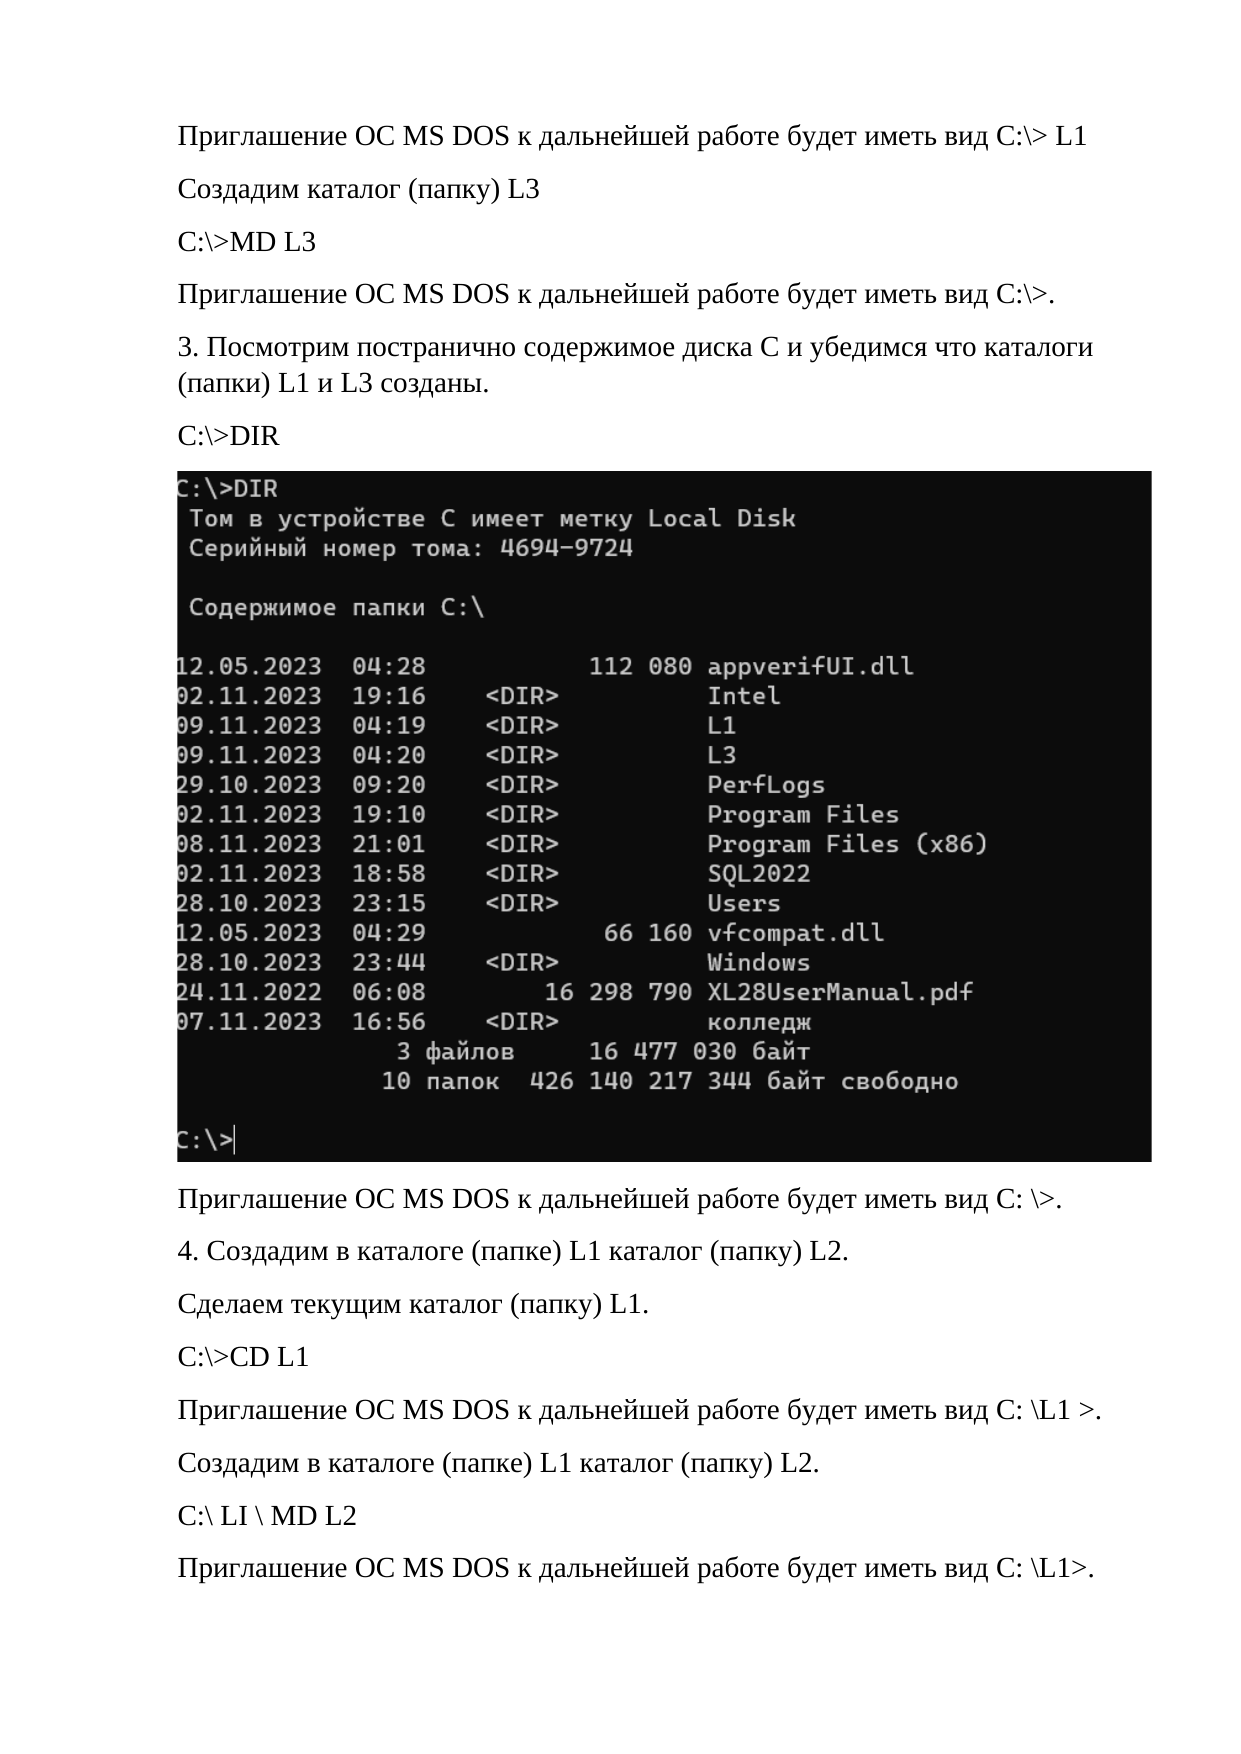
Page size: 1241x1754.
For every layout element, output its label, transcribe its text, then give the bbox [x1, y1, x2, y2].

text C:\>DIR [177, 418, 1152, 452]
text Приглашение ОС MS DOS к дальнейшей работе будет иметь вид С: \L1 >. [177, 1392, 1152, 1426]
text 3. Посмотрим постранично содержимое диска С и убедимся что каталоги (папки) L1 и L3 созданы. [177, 329, 1152, 399]
text C:\>CD L1 [177, 1339, 1152, 1373]
text Приглашение ОС MS DOS к дальнейшей работе будет иметь вид С: \>. [177, 1181, 1152, 1214]
text С:\ LI \ MD L2 [177, 1498, 1152, 1531]
text 4. Создадим в каталоге (папке) L1 каталог (папку) L2. [177, 1233, 1152, 1267]
text Приглашение ОС MS DOS к дальнейшей работе будет иметь вид С:\> L1 [177, 118, 1152, 152]
text C:\>MD L3 [177, 224, 1152, 257]
text Приглашение ОС MS DOS к дальнейшей работе будет иметь вид С:\>. [177, 277, 1152, 310]
picture [177, 471, 1152, 1162]
text Приглашение ОС MS DOS к дальнейшей работе будет иметь вид С: \L1>. [177, 1550, 1152, 1584]
text Создадим в каталоге (папке) L1 каталог (папку) L2. [177, 1445, 1152, 1478]
text Создадим каталог (папку) L3 [177, 171, 1152, 204]
text Сделаем текущим каталог (папку) L1. [177, 1286, 1152, 1320]
